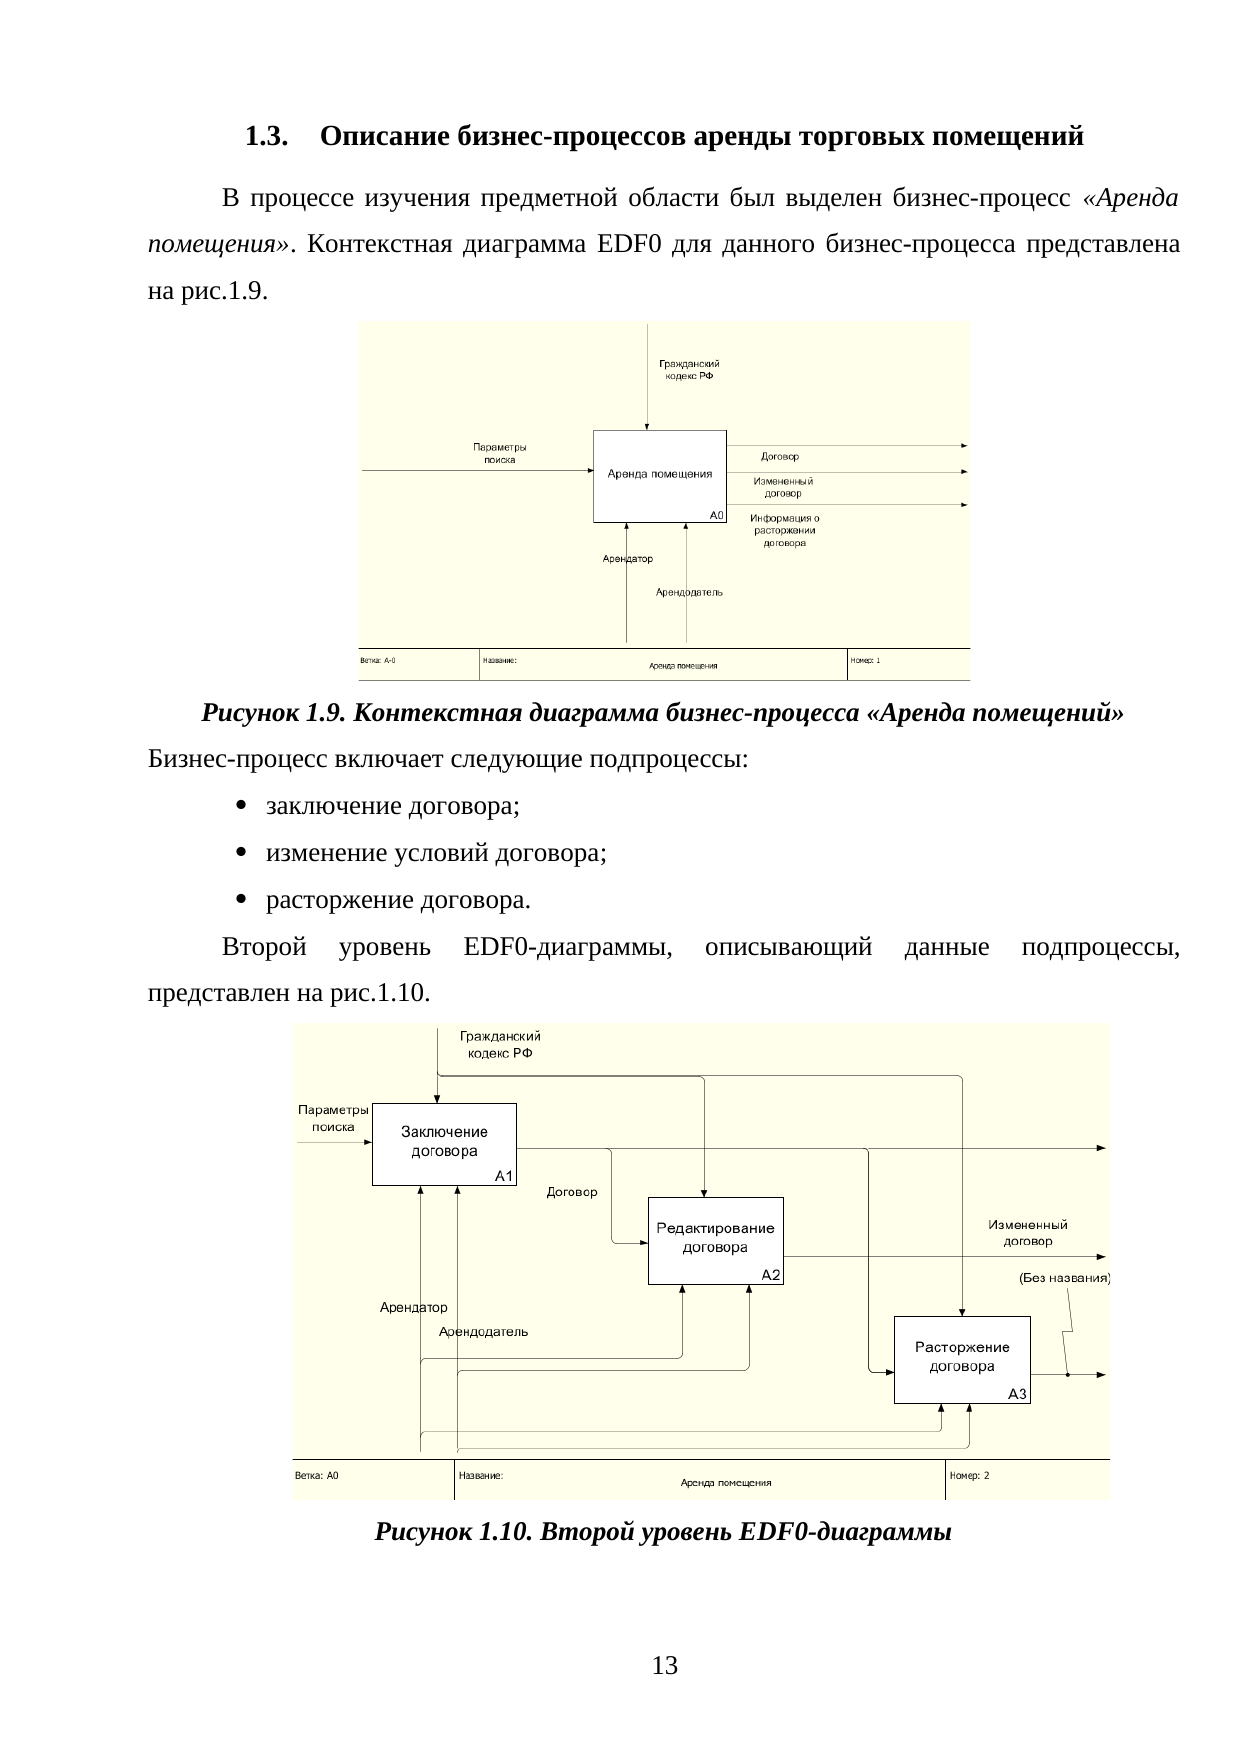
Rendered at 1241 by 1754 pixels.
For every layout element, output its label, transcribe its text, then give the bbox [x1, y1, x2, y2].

text Бизнес-процесс включает следующие подпроцессы: [148, 742, 1181, 774]
subtitle Описание бизнес-процессов аренды торговых помещений [148, 118, 1181, 152]
text В процессе изучения предметной области был выделен бизнес-процесс «Аренда помещения». Контекстная диаграмма EDF0 для данного бизнес-процесса представлена на рис.1.9. [148, 181, 1181, 305]
text Рисунок 1.9. Контекстная диаграмма бизнес-процесса «Аренда помещений» [148, 696, 1181, 727]
picture [358, 321, 971, 681]
text Второй уровень EDF0-диаграммы, описывающий данные подпроцессы, представлен на рис.1.10. [148, 930, 1181, 1008]
list заключение договора; [236, 789, 1181, 820]
list изменение условий договора; [236, 836, 1181, 867]
picture [292, 1023, 1110, 1500]
list расторжение договора. [236, 883, 1181, 914]
text Рисунок 1.10. Второй уровень EDF0-диаграммы [148, 1515, 1181, 1546]
